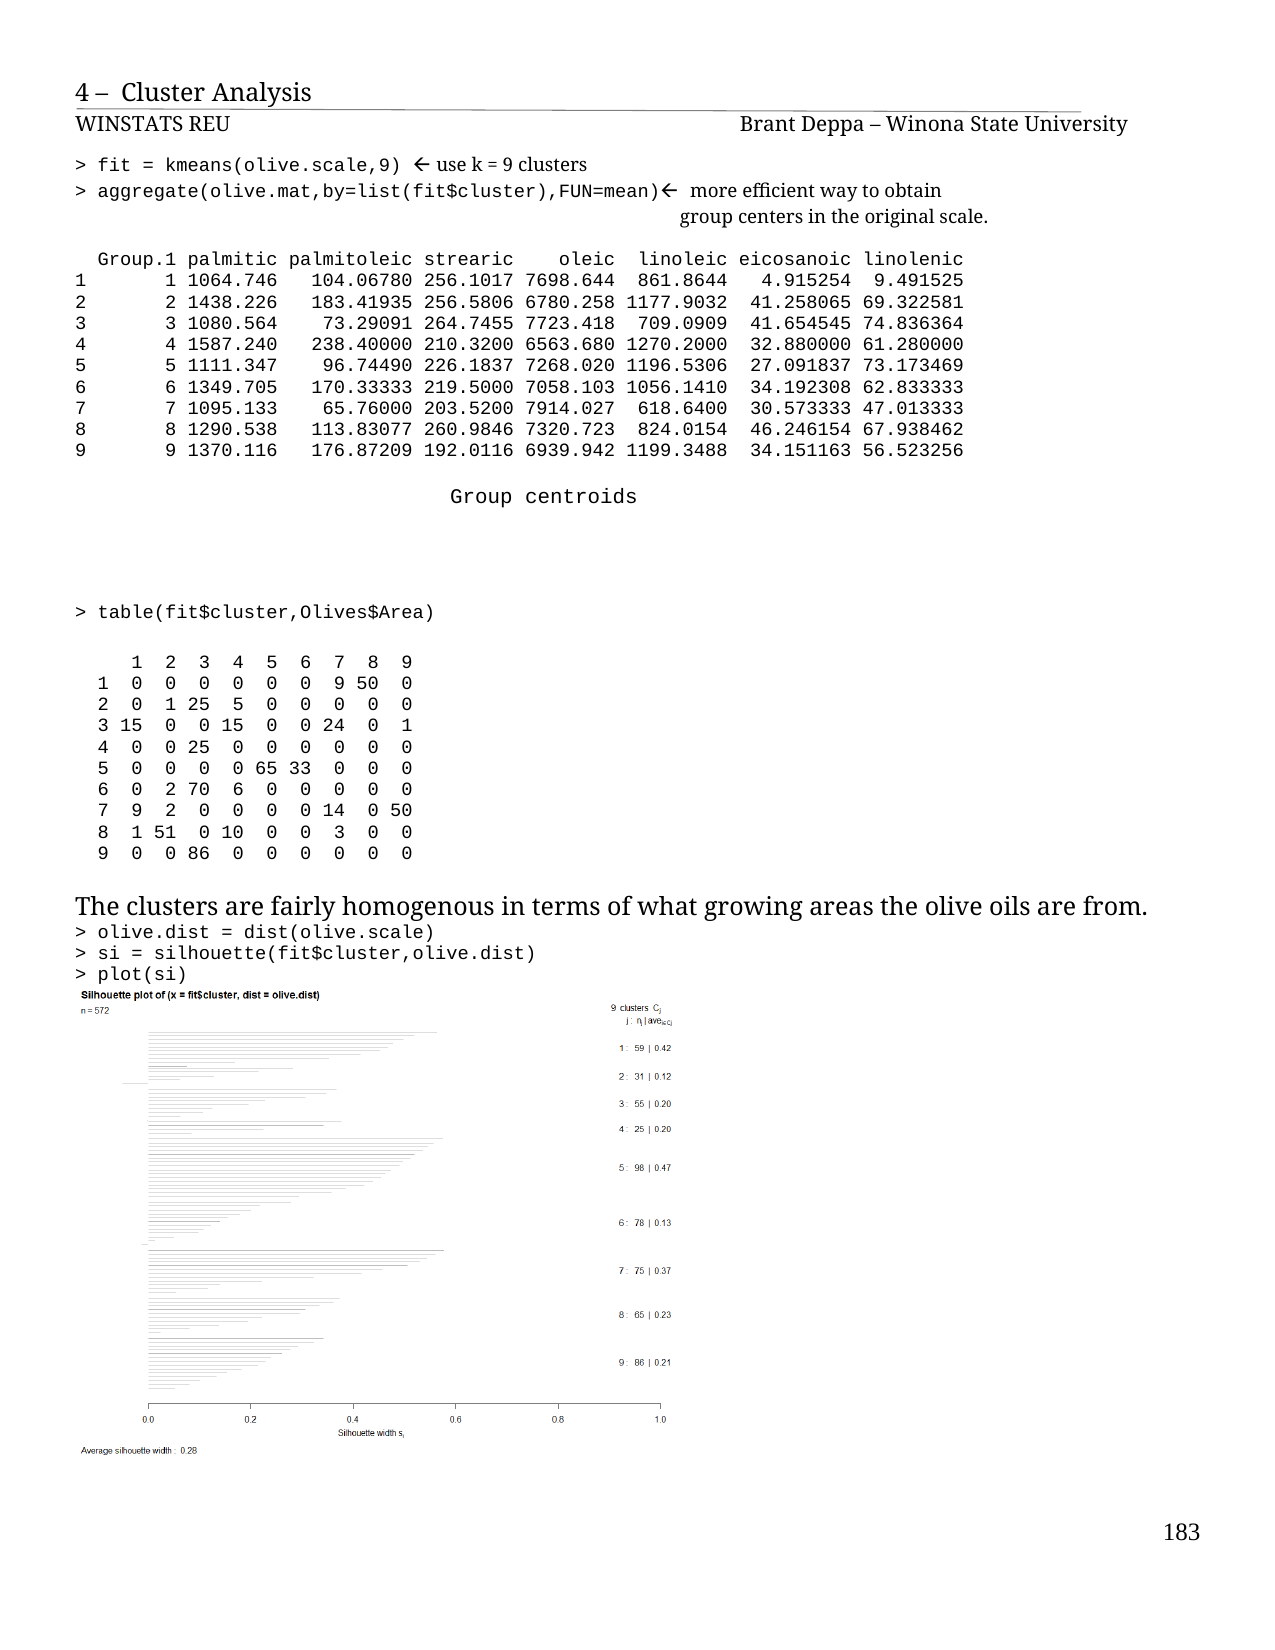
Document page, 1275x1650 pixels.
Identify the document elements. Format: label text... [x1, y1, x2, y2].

text 9 0 0 86 0 0 0 0 0 0 [75, 844, 1200, 865]
text 2 0 1 25 5 0 0 0 0 0 [75, 695, 1200, 716]
text 4 0 0 25 0 0 0 0 0 0 [75, 737, 1200, 759]
text > plot(si) [75, 965, 1200, 986]
text 3 3 1080.564 73.29091 264.7455 7723.418 709.0909 41.654545 74.836364 [75, 314, 1200, 335]
text 5 5 1111.347 96.74490 226.1837 7268.020 1196.5306 27.091837 73.173469 [75, 356, 1200, 377]
text > table(fit$cluster,Olives$Area) [75, 579, 1200, 624]
text 4 4 1587.240 238.40000 210.3200 6563.680 1270.2000 32.880000 61.280000 [75, 335, 1200, 356]
text 1 0 0 0 0 0 0 9 50 0 [75, 674, 1200, 695]
text > aggregate(olive.mat,by=list(fit$cluster),FUN=mean) more efficient way to obtain group centers in the original scale. [75, 177, 1200, 229]
text > olive.dist = dist(olive.scale) [75, 923, 1200, 944]
text 1 2 3 4 5 6 7 8 9 [75, 652, 1200, 674]
text 1 1 1064.746 104.06780 256.1017 7698.644 861.8644 4.915254 9.491525 [75, 271, 1200, 292]
text 7 9 2 0 0 0 0 14 0 50 [75, 801, 1200, 822]
text The clusters are fairly homogenous in terms of what growing areas the olive oils are from. [75, 888, 1200, 923]
text Group.1 palmitic palmitoleic strearic oleic linoleic eicosanoic linolenic [75, 250, 1200, 271]
text 2 2 1438.226 183.41935 256.5806 6780.258 1177.9032 41.258065 69.322581 [75, 292, 1200, 314]
text > fit = kmeans(olive.scale,9) use k = 9 clusters [75, 152, 1200, 177]
text 5 0 0 0 0 65 33 0 0 0 [75, 759, 1200, 780]
text 8 1 51 0 10 0 0 3 0 0 [75, 822, 1200, 844]
text 6 0 2 70 6 0 0 0 0 0 [75, 780, 1200, 801]
picture [75, 986, 674, 1456]
text 7 7 1095.133 65.76000 203.5200 7914.027 618.6400 30.573333 47.013333 [75, 399, 1200, 420]
text 6 6 1349.705 170.33333 219.5000 7058.103 1056.1410 34.192308 62.833333 [75, 377, 1200, 399]
text 3 15 0 0 15 0 0 24 0 1 [75, 716, 1200, 737]
text 9 9 1370.116 176.87209 192.0116 6939.942 1199.3488 34.151163 56.523256 Group centroids [75, 441, 1200, 579]
text 8 8 1290.538 113.83077 260.9846 7320.723 824.0154 46.246154 67.938462 [75, 420, 1200, 441]
text > si = silhouette(fit$cluster,olive.dist) [75, 944, 1200, 965]
